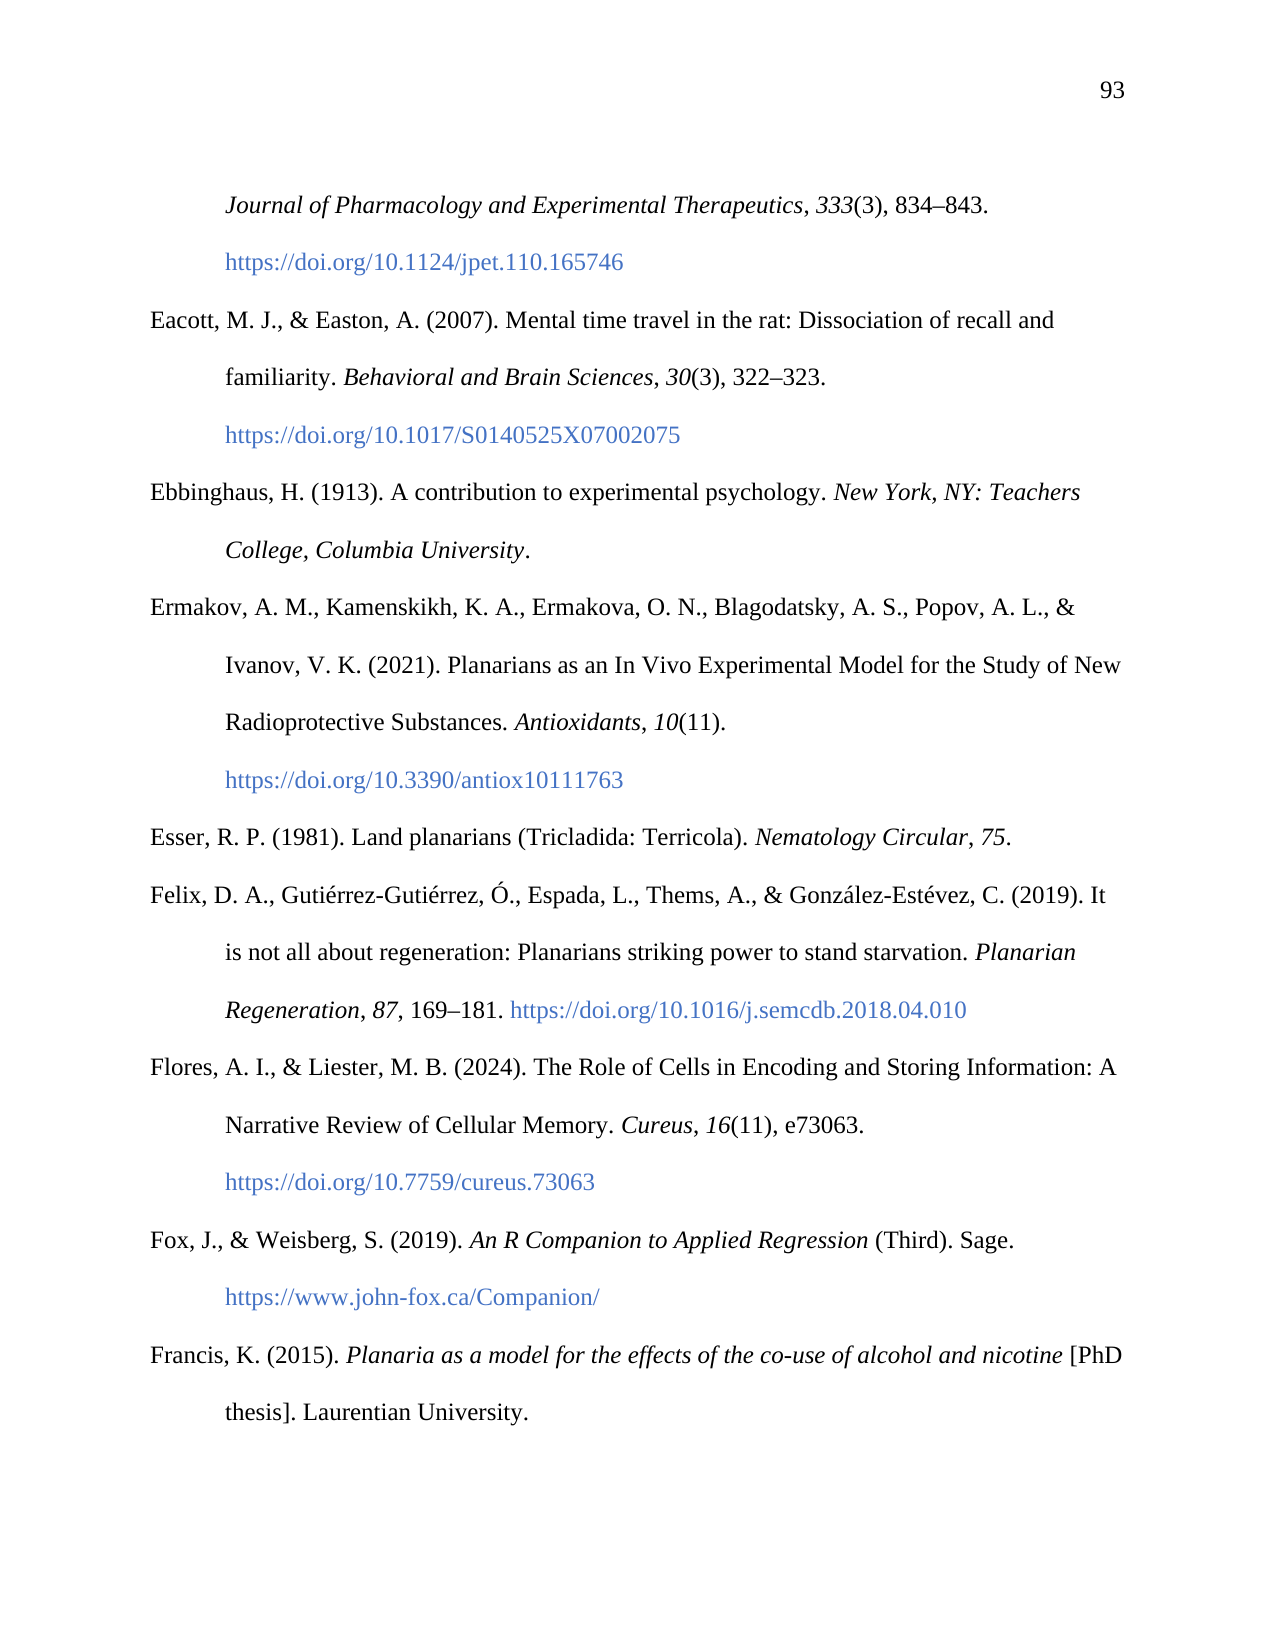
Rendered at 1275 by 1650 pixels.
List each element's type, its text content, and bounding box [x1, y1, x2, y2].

text Esser, R. P. (1981). Land planarians (Tricladida: Terricola). Nematology Circular, 75. [150, 822, 1125, 851]
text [150, 190, 1125, 276]
text Ebbinghaus, H. (1913). A contribution to experimental psychology. New York, NY: Teachers College, Columbia University. [150, 477, 1125, 564]
text Francis, K. (2015). Planaria as a model for the effects of the co-use of alcohol and nicotine [PhD thesis]. Laurentian University. [150, 1340, 1125, 1426]
text Eacott, M. J., & Easton, A. (2007). Mental time travel in the rat: Dissociation of recall and familiarity. Behavioral and Brain Sciences, 30(3), 322–323. https://doi.org/10.1017/S0140525X07002075 [150, 305, 1125, 449]
text Flores, A. I., & Liester, M. B. (2024). The Role of Cells in Encoding and Storing Information: A Narrative Review of Cellular Memory. Cureus, 16(11), e73063. https://doi.org/10.7759/cureus.73063 [150, 1052, 1125, 1196]
text Ermakov, A. M., Kamenskikh, K. A., Ermakova, O. N., Blagodatsky, A. S., Popov, A. L., & Ivanov, V. K. (2021). Planarians as an In Vivo Experimental Model for the Study of New Radioprotective Substances. Antioxidants, 10(11). https://doi.org/10.3390/antiox10111763 [150, 592, 1125, 794]
text Fox, J., & Weisberg, S. (2019). An R Companion to Applied Regression (Third). Sage. https://www.john-fox.ca/Companion/ [150, 1225, 1125, 1311]
text Felix, D. A., Gutiérrez-Gutiérrez, Ó., Espada, L., Thems, A., & González-Estévez, C. (2019). It is not all about regeneration: Planarians striking power to stand starvation. Planarian Regeneration, 87, 169–181. https://doi.org/10.1016/j.semcdb.2018.04.010 [150, 880, 1125, 1024]
